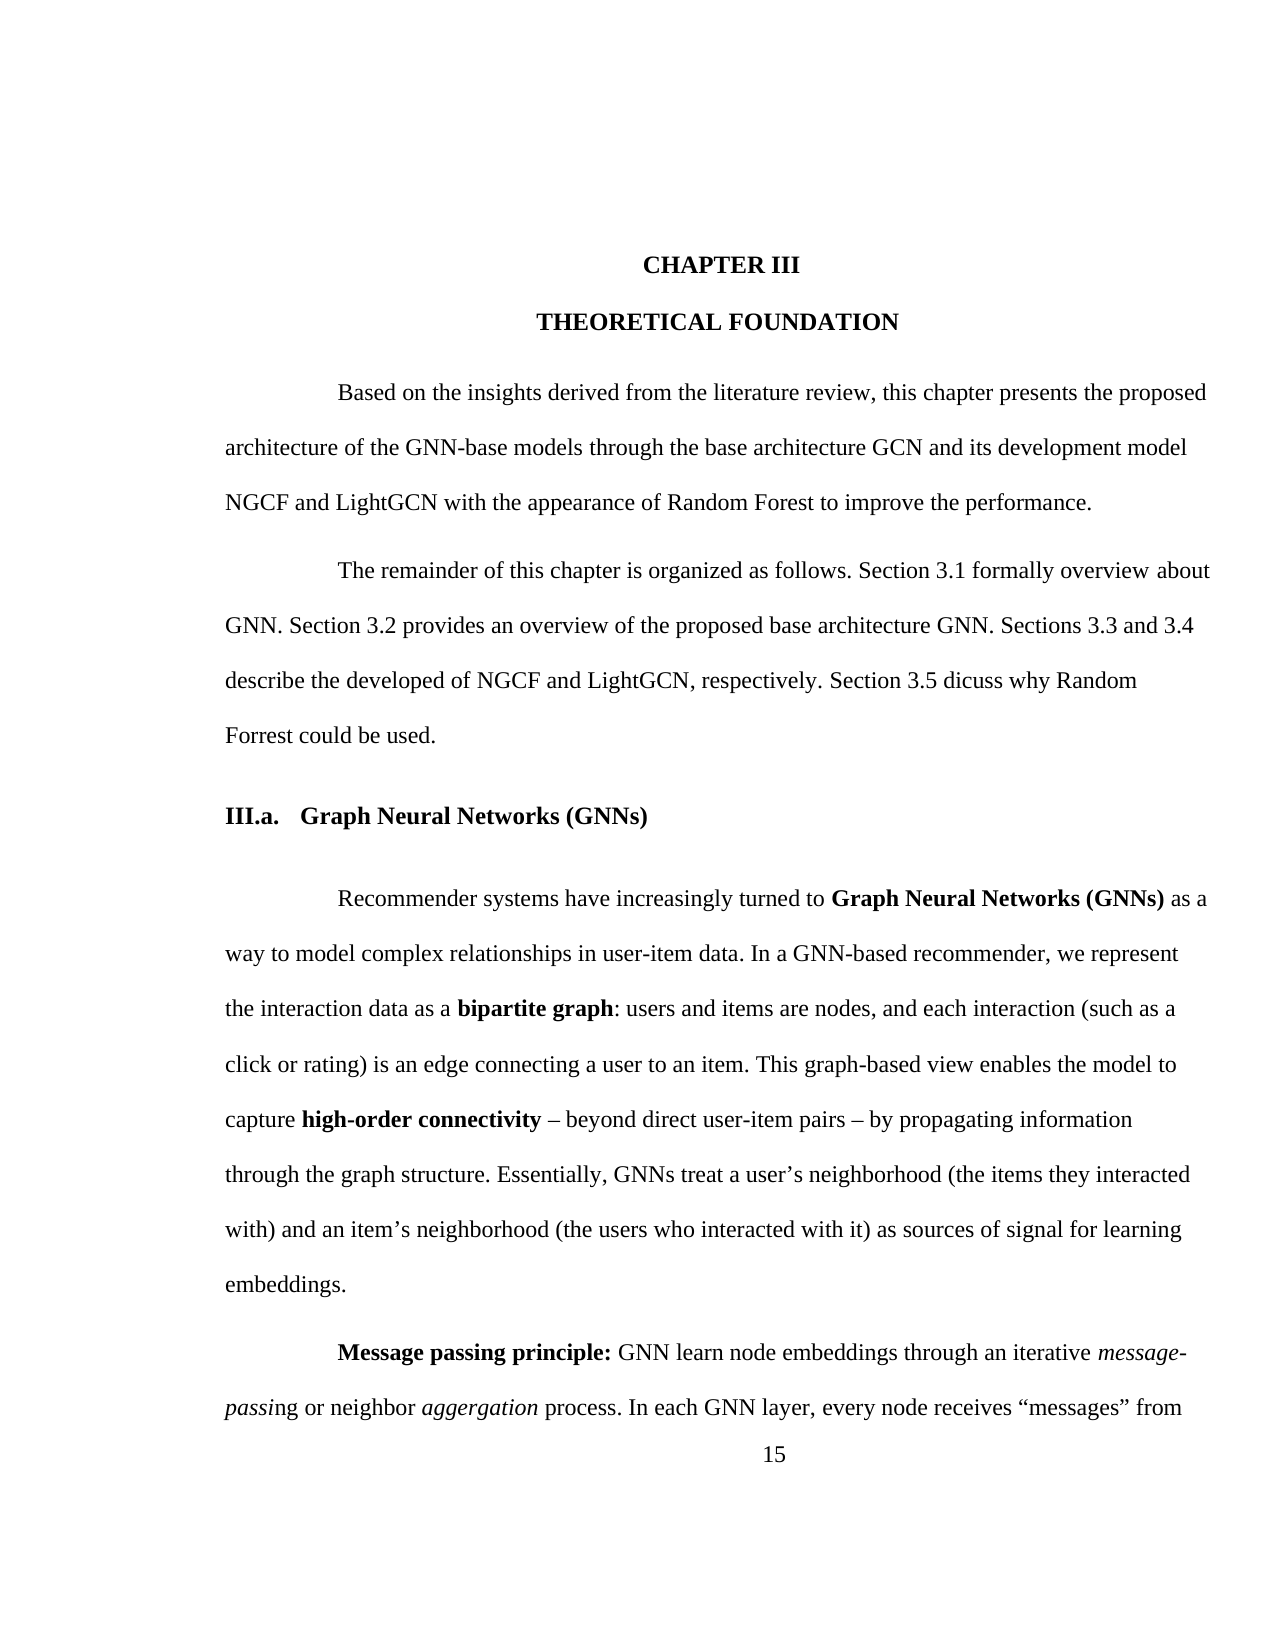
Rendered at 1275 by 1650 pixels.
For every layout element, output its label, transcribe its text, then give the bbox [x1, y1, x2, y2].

subtitle THEORETICAL FOUNDATION [225, 250, 1210, 336]
text Based on the insights derived from the literature review, this chapter presents the proposed architecture of the GNN-base models through the base architecture GCN and its development model NGCF and LightGCN with the appearance of Random Forest to improve the performance. [225, 377, 1210, 516]
text Recommender systems have increasingly turned to Graph Neural Networks (GNNs) as a way to model complex relationships in user-item data. In a GNN-based recommender, we represent the interaction data as a bipartite graph: users and items are nodes, and each interaction (such as a click or rating) is an edge connecting a user to an item. This graph-based view enables the model to capture high-order connectivity – beyond direct user-item pairs – by propagating information through the graph structure. Essentially, GNNs treat a user’s neighborhood (the items they interacted with) and an item’s neighborhood (the users who interacted with it) as sources of signal for learning embeddings. [225, 884, 1210, 1298]
subtitle Graph Neural Networks (GNNs) [225, 801, 1210, 830]
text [225, 1338, 1210, 1421]
text The remainder of this chapter is organized as follows. Section 3.1 formally overview about GNN. Section 3.2 provides an overview of the proposed base architecture GNN. Sections 3.3 and 3.4 describe the developed of NGCF and LightGCN, respectively. Section 3.5 dicuss why Random Forrest could be used. [225, 556, 1210, 749]
